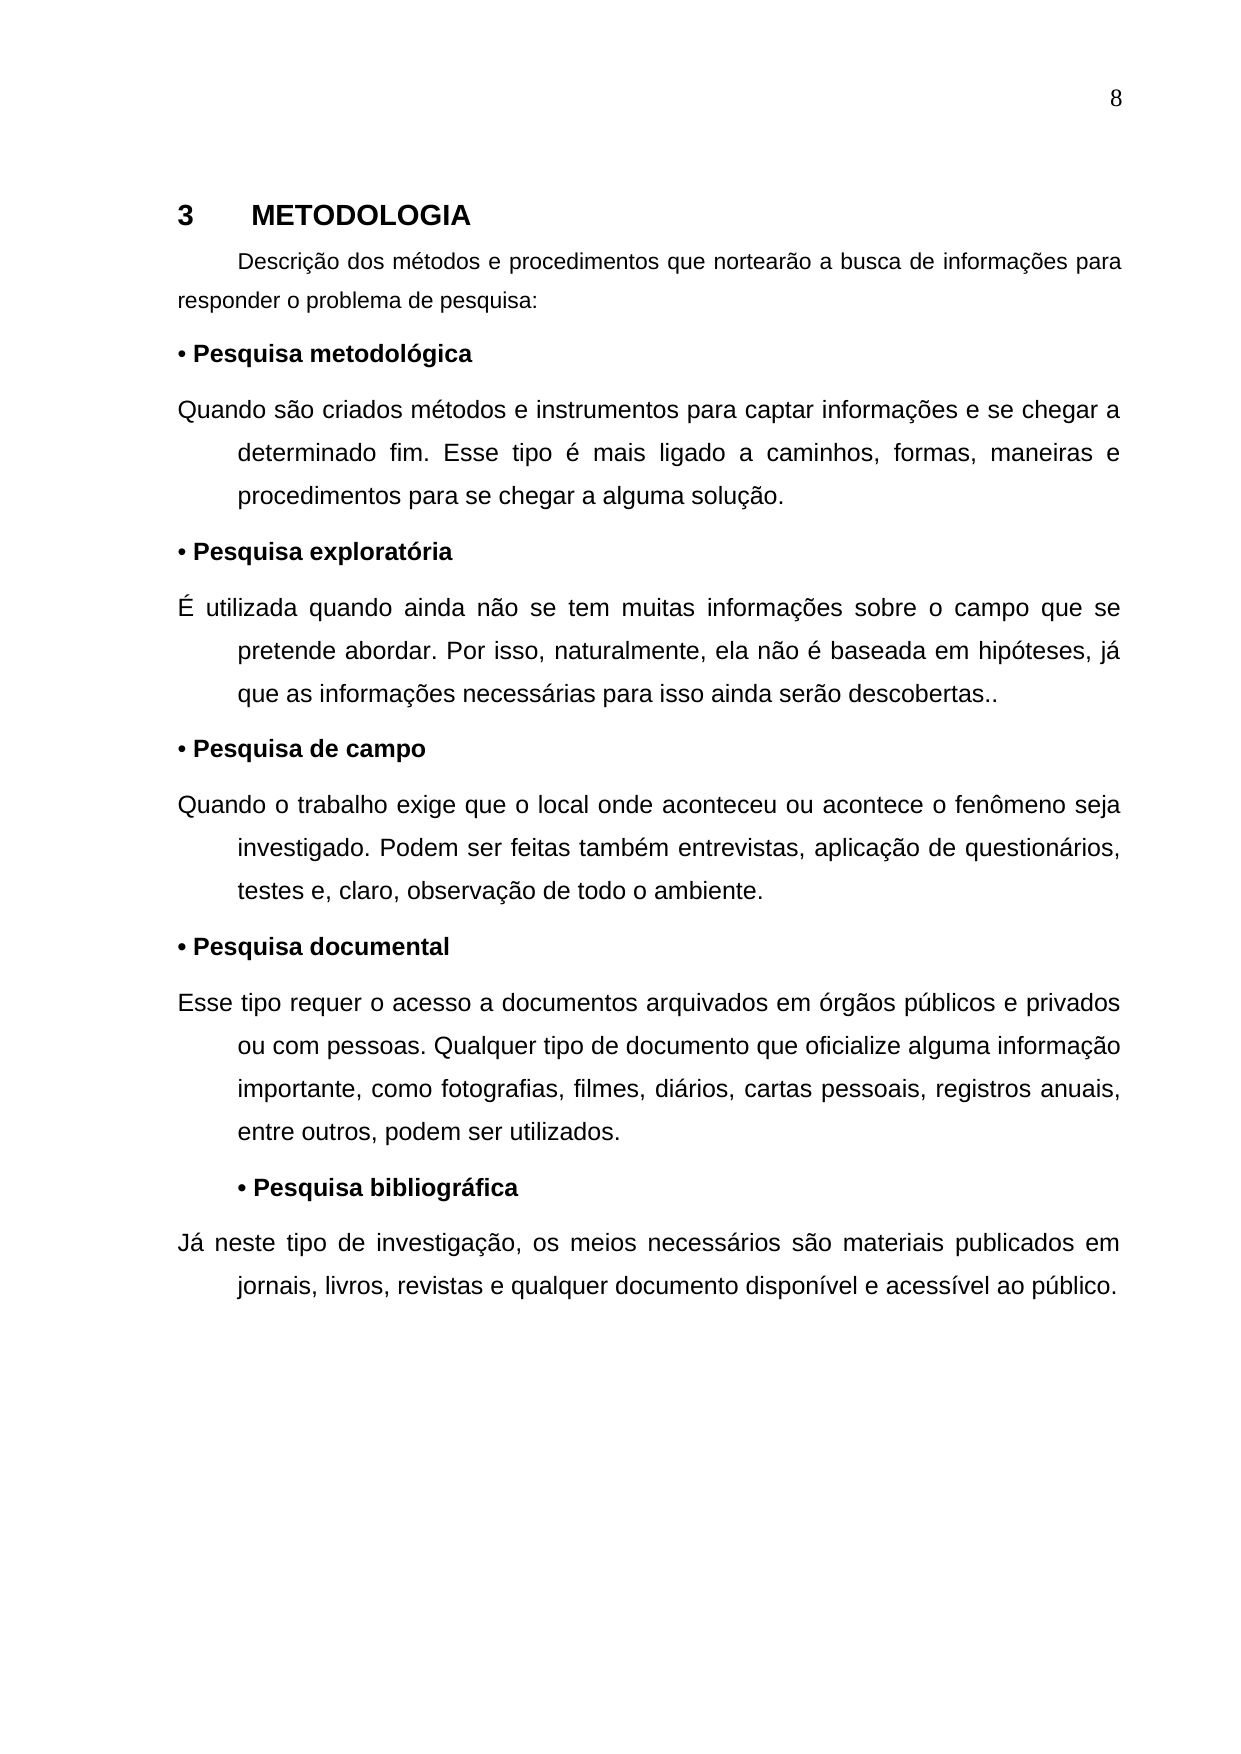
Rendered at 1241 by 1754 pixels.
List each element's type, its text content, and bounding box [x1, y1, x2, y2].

subtitle Quando o trabalho exige que o local onde aconteceu ou acontece o fenômeno seja investigado. Podem ser feitas também entrevistas, aplicação de questionários, testes e, claro, observação de todo o ambiente. [177, 790, 1122, 905]
subtitle 3 METODOLOGIA [177, 198, 1122, 231]
subtitle É utilizada quando ainda não se tem muitas informações sobre o campo que se pretende abordar. Por isso, naturalmente, ela não é baseada em hipóteses, já que as informações necessárias para isso ainda serão descobertas.. [177, 592, 1122, 707]
subtitle Já neste tipo de investigação, os meios necessários são materiais publicados em jornais, livros, revistas e qualquer documento disponível e acessível ao público. [177, 1228, 1122, 1300]
subtitle • Pesquisa de campo [177, 734, 1122, 763]
subtitle • Pesquisa bibliográfica [177, 1172, 1122, 1201]
subtitle • Pesquisa metodológica [177, 339, 1122, 368]
subtitle Quando são criados métodos e instrumentos para captar informações e se chegar a determinado fim. Esse tipo é mais ligado a caminhos, formas, maneiras e procedimentos para se chegar a alguma solução. [177, 395, 1122, 510]
subtitle • Pesquisa documental [177, 932, 1122, 961]
text Descrição dos métodos e procedimentos que nortearão a busca de informações para responder o problema de pesquisa: [177, 248, 1122, 314]
subtitle Esse tipo requer o acesso a documentos arquivados em órgãos públicos e privados ou com pessoas. Qualquer tipo de documento que oficialize alguma informação importante, como fotografias, filmes, diários, cartas pessoais, registros anuais, entre outros, podem ser utilizados. [177, 987, 1122, 1146]
subtitle • Pesquisa exploratória [177, 537, 1122, 566]
